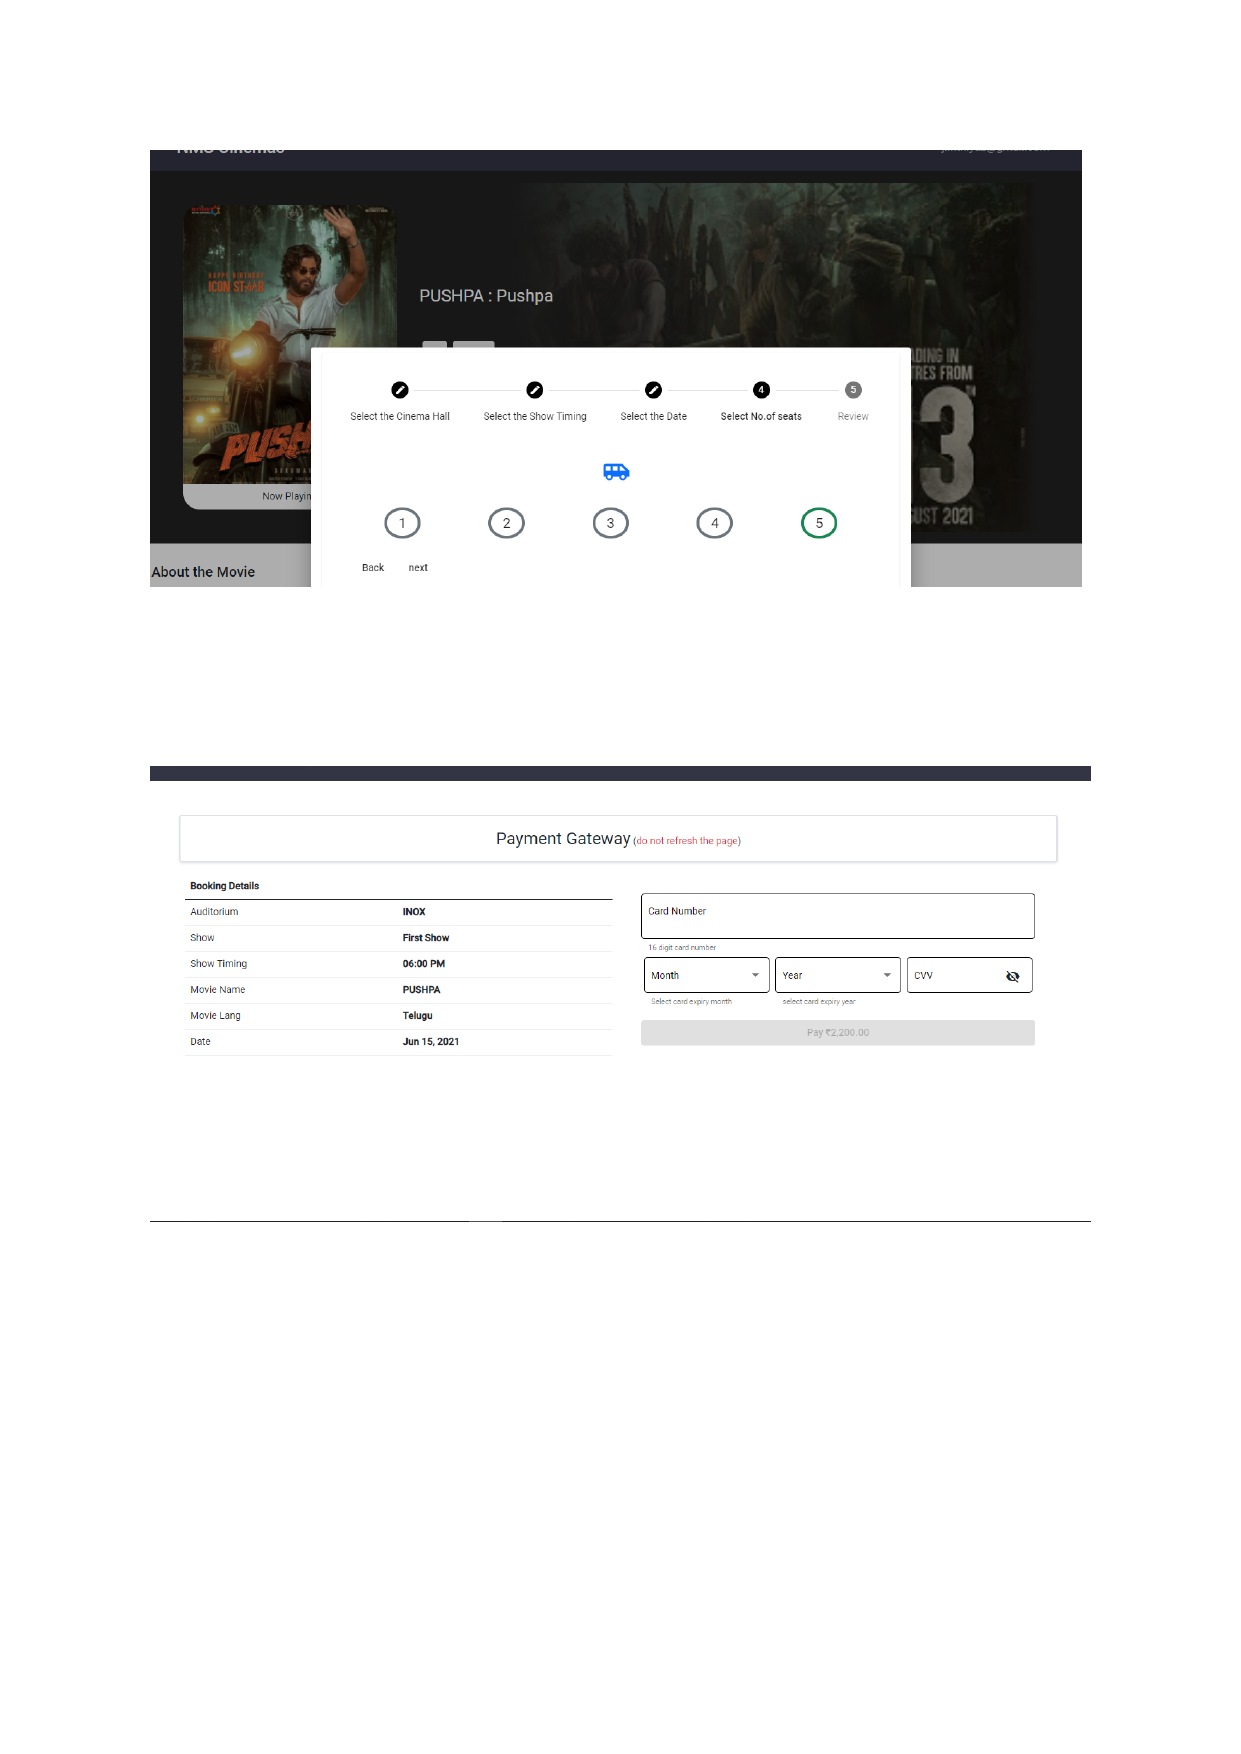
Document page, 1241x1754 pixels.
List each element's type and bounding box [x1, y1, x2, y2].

picture [150, 766, 1091, 1222]
picture [150, 150, 1082, 587]
